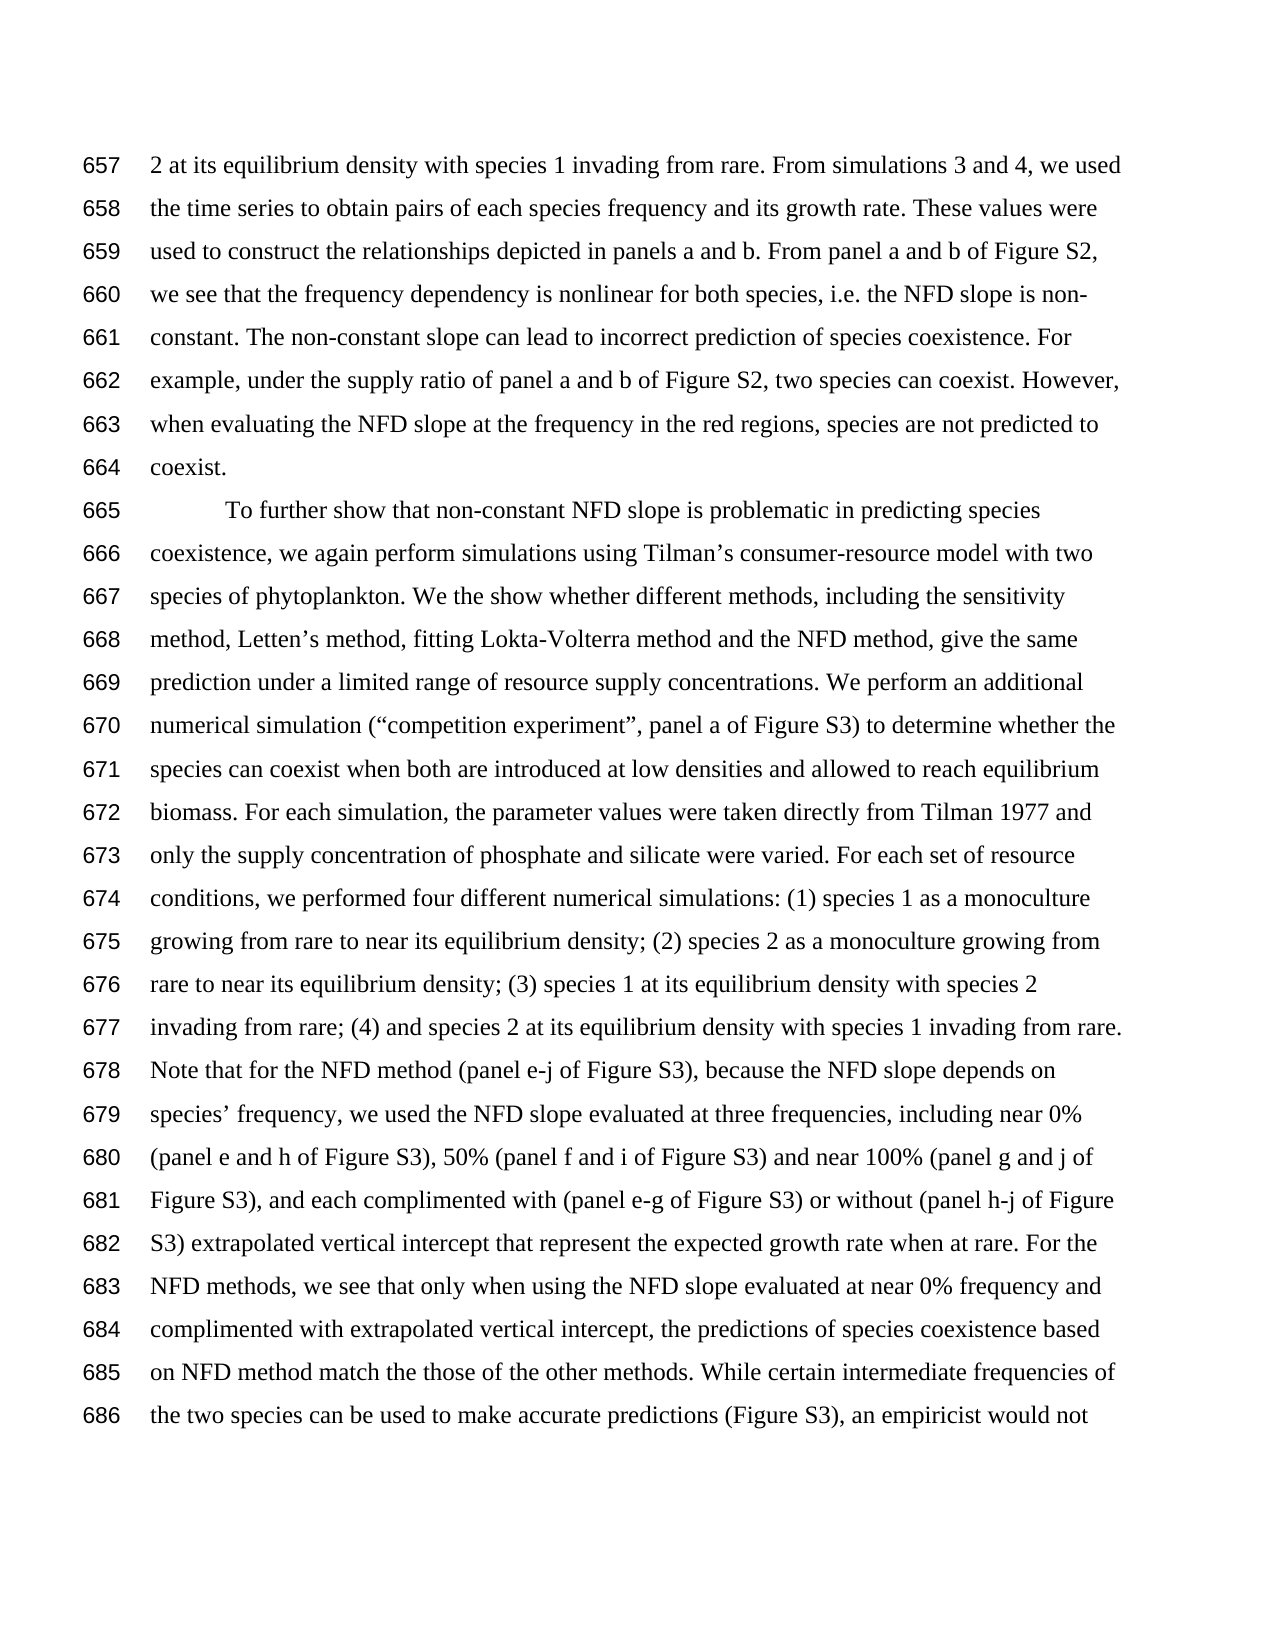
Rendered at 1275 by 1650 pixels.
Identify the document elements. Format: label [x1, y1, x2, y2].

text [150, 495, 1125, 1429]
text [150, 150, 1125, 481]
